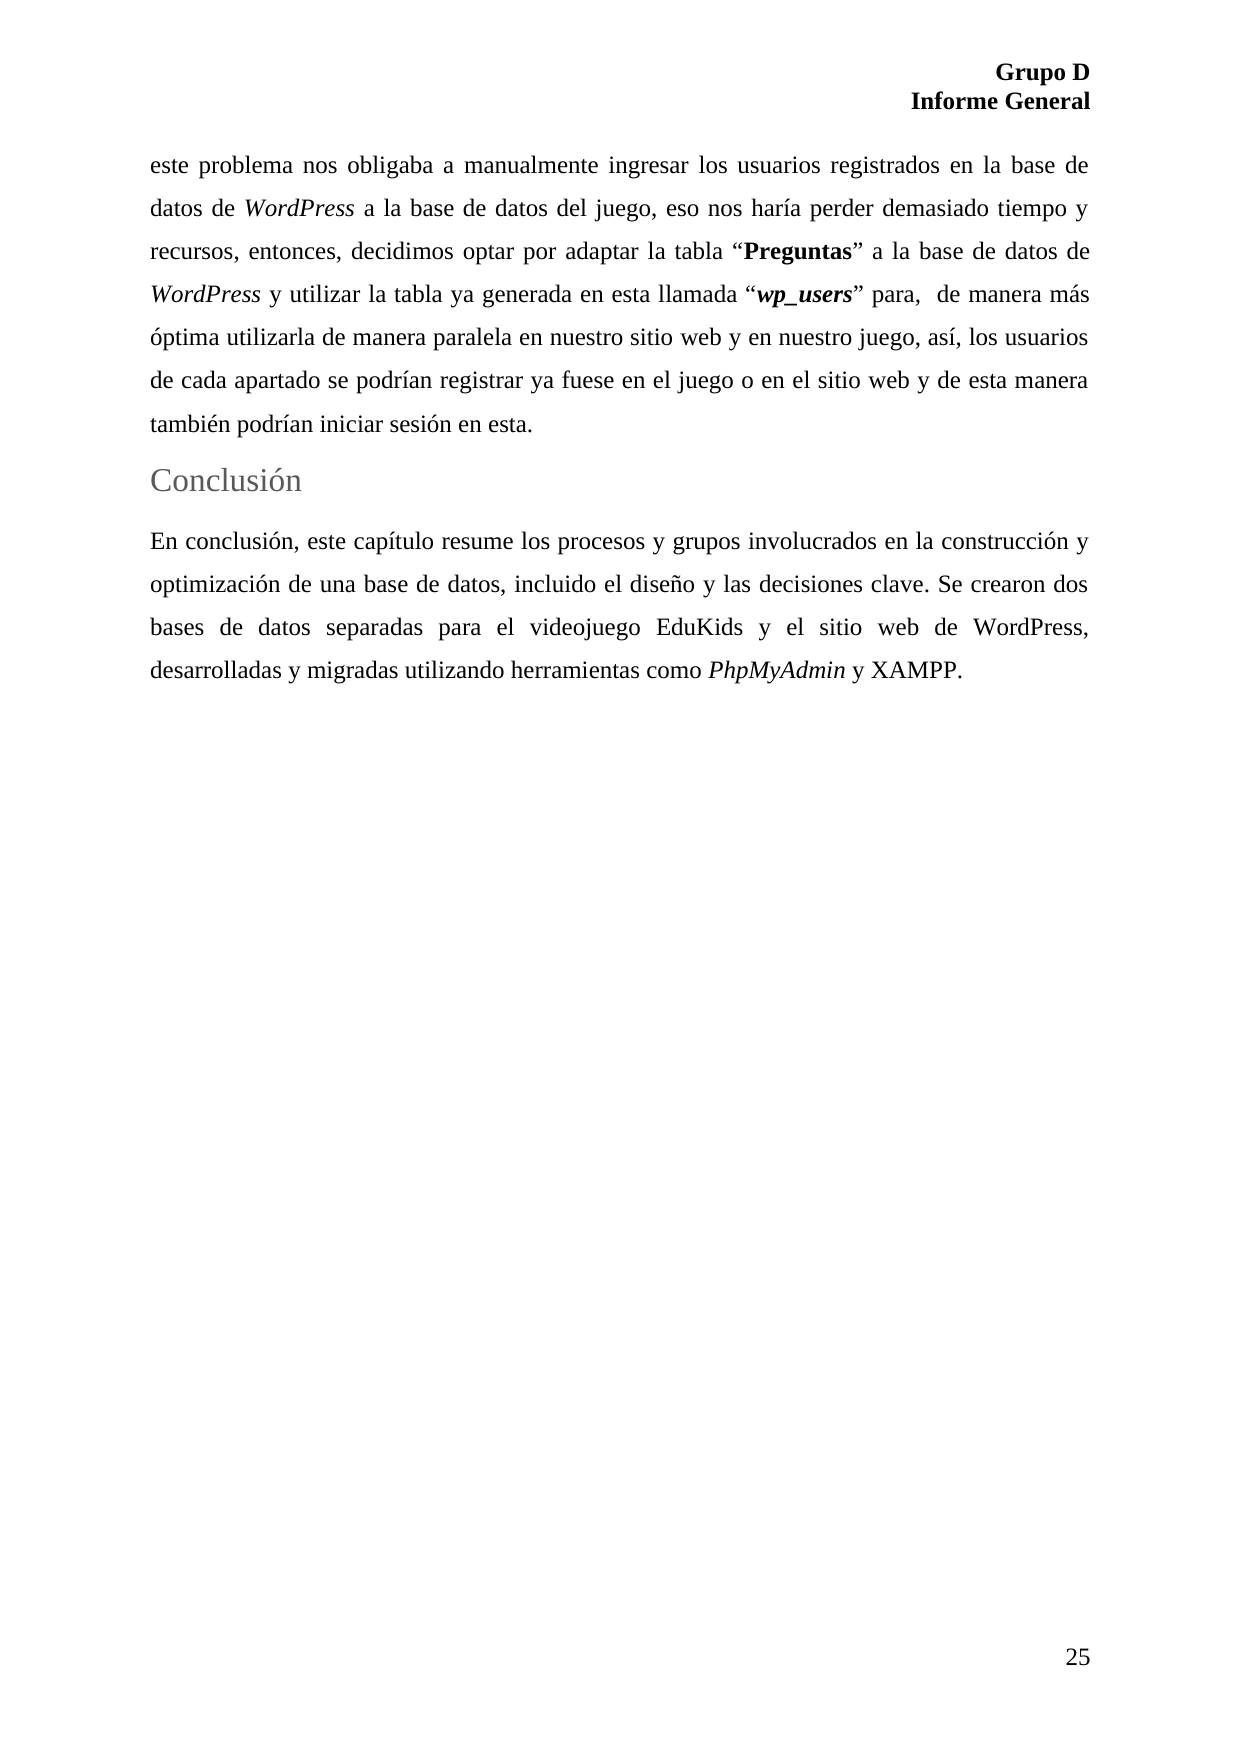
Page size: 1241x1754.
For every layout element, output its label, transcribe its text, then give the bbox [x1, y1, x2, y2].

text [150, 150, 1090, 437]
subtitle Conclusión [150, 460, 1090, 498]
text En conclusión, este capítulo resume los procesos y grupos involucrados en la construcción y optimización de una base de datos, incluido el diseño y las decisiones clave. Se crearon dos bases de datos separadas para el videojuego EduKids y el sitio web de WordPress, desarrolladas y migradas utilizando herramientas como PhpMyAdmin y XAMPP. [150, 526, 1090, 684]
